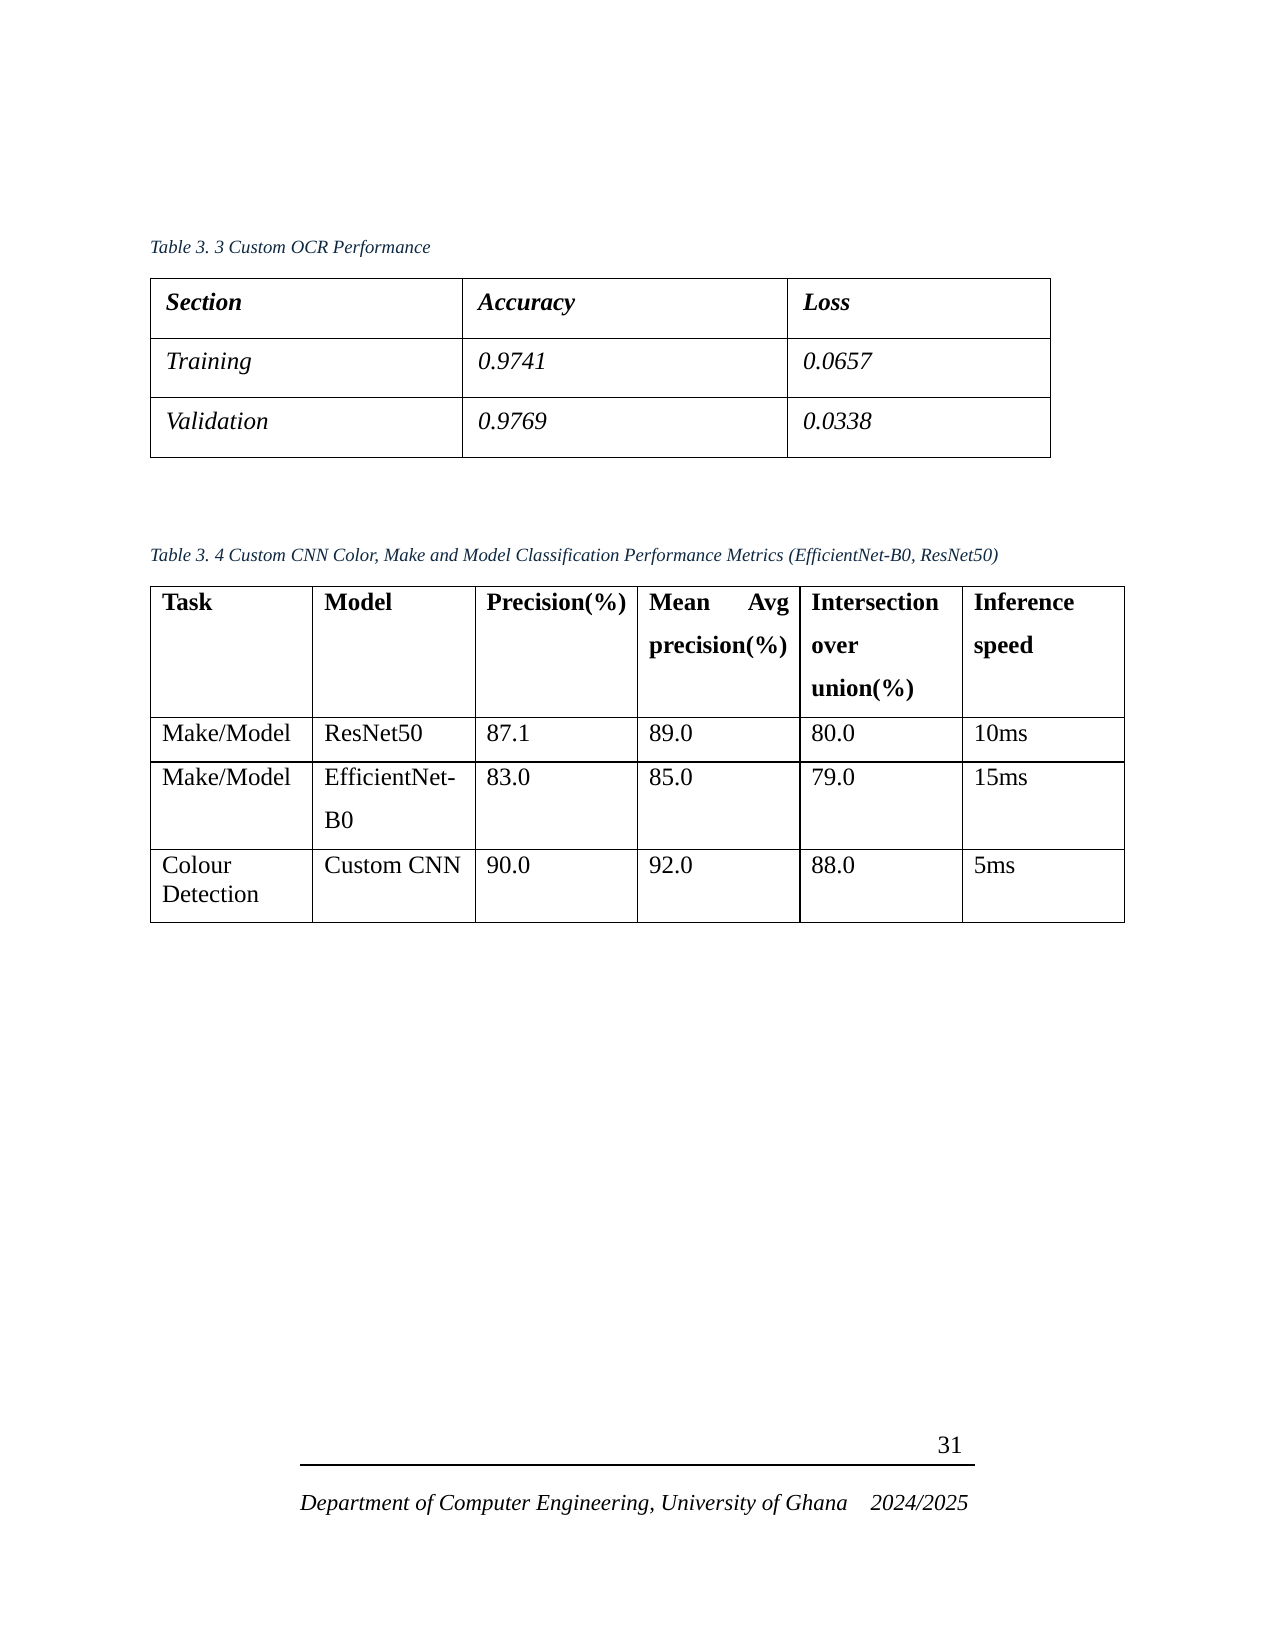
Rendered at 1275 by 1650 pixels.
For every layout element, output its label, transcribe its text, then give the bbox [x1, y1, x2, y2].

table_cell 10ms [963, 718, 1124, 761]
text Table 3. 4 Custom CNN Color, Make and Model Classification Performance Metrics (EfficientNet-B0, ResNet50) [150, 544, 1243, 565]
table_cell 90.0 [476, 850, 637, 922]
table_cell 87.1 [476, 718, 637, 761]
table_cell 5ms [963, 850, 1124, 922]
table_header Precision(%) [476, 587, 637, 717]
table_cell Validation [151, 398, 462, 457]
table_cell Make/Model [151, 763, 312, 849]
table_header Mean Avg precision(%) [638, 587, 799, 717]
table_cell 92.0 [638, 850, 799, 922]
table_cell 0.0657 [788, 339, 1050, 397]
table_cell 83.0 [476, 763, 637, 849]
table_cell 89.0 [638, 718, 799, 761]
table_header Loss [788, 279, 1050, 338]
table_cell 88.0 [801, 850, 962, 922]
table_header Intersection over union(%) [801, 587, 962, 717]
table_header Model [313, 587, 475, 717]
table_header Accuracy [463, 279, 787, 338]
table_cell 80.0 [801, 718, 962, 761]
table_cell 0.0338 [788, 398, 1050, 457]
table_cell ResNet50 [313, 718, 475, 761]
table_cell 79.0 [801, 763, 962, 849]
table_cell Make/Model [151, 718, 312, 761]
table_cell Colour Detection [151, 850, 312, 922]
table_header Task [151, 587, 312, 717]
table_cell Training [151, 339, 462, 397]
table_cell Custom CNN [313, 850, 475, 922]
text Table 3. 3 Custom OCR Performance [150, 236, 1243, 257]
table_cell 0.9741 [463, 339, 787, 397]
table_cell 15ms [963, 763, 1124, 849]
table_cell EfficientNet-B0 [313, 763, 475, 849]
table_cell 85.0 [638, 763, 799, 849]
table_header Section [151, 279, 462, 338]
table_cell 0.9769 [463, 398, 787, 457]
table_header Inference speed [963, 587, 1124, 717]
